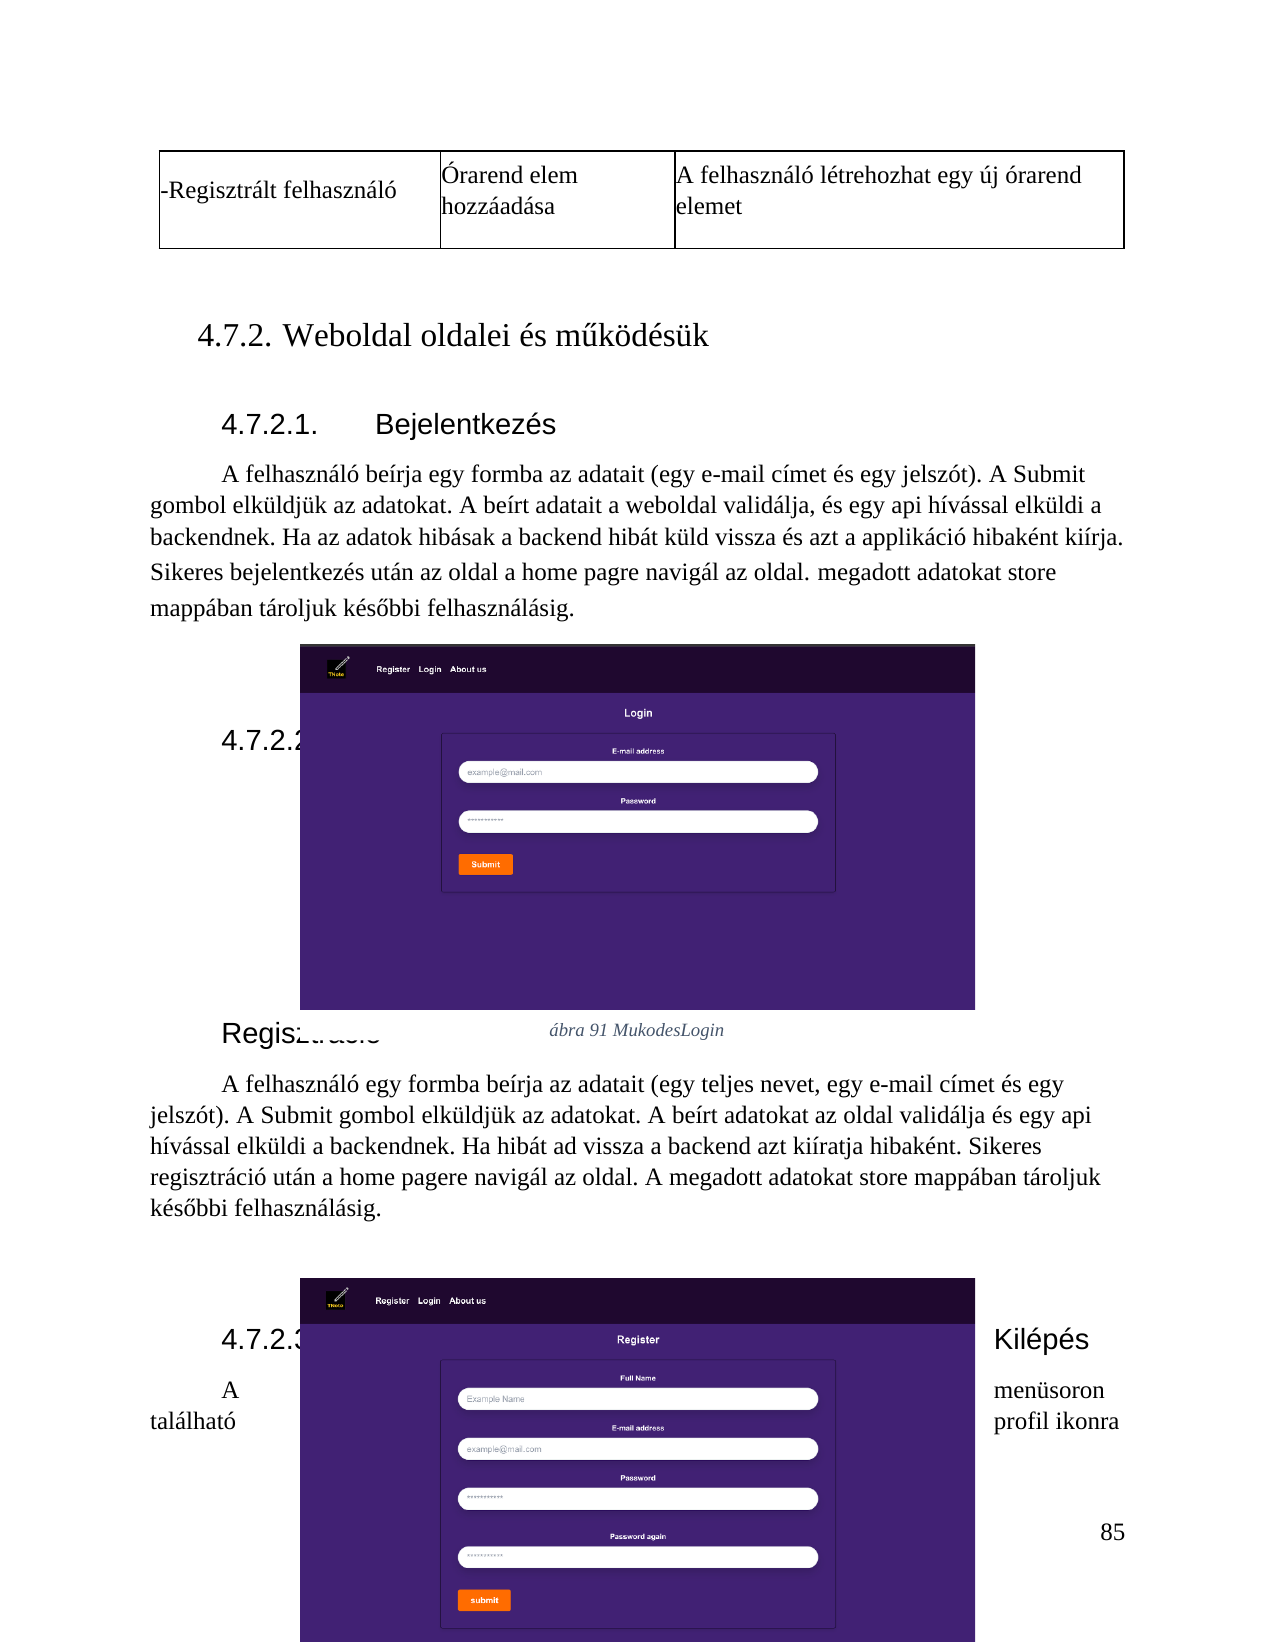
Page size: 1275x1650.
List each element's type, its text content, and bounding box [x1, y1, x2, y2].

list Bejelentkezés [221, 407, 1125, 440]
text A felhasználó beírja egy formba az adatait (egy e-mail címet és egy jelszót). A Submit gombol elküldjük az adatokat. A beírt adatait a weboldal validálja, és egy api hívással elküldi a backendnek. Ha az adatok hibásak a backend hibát küld vissza és azt a applikáció hibaként kiírja. Sikeres bejelentkezés után az oldal a home pagre navigál az oldal. megadott adatokat store mappában tároljuk későbbi felhasználásig. [150, 459, 1125, 622]
list Weboldal oldalei és működésük [197, 315, 1125, 354]
picture [300, 1278, 976, 1642]
text A felhasználó egy formba beírja az adatait (egy teljes nevet, egy e-mail címet és egy jelszót). A Submit gombol elküldjük az adatokat. A beírt adatokat az oldal validálja és egy api hívással elküldi a backendnek. Ha hibát ad vissza a backend azt kiíratja hibaként. Sikeres regisztráció után a home pagere navigál az oldal. A megadott adatokat store mappában tároljuk későbbi felhasználásig. [150, 1069, 1125, 1222]
table_cell A felhasználó létrehozhat egy új órarend elemet [676, 152, 1123, 247]
list Kilépés [976, 1322, 1125, 1356]
list Regisztráció [221, 723, 1125, 1050]
list Kilépés [221, 1322, 300, 1356]
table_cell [160, 152, 440, 247]
table_cell Órarend elem hozzáadása [441, 152, 674, 247]
picture [300, 644, 976, 1010]
